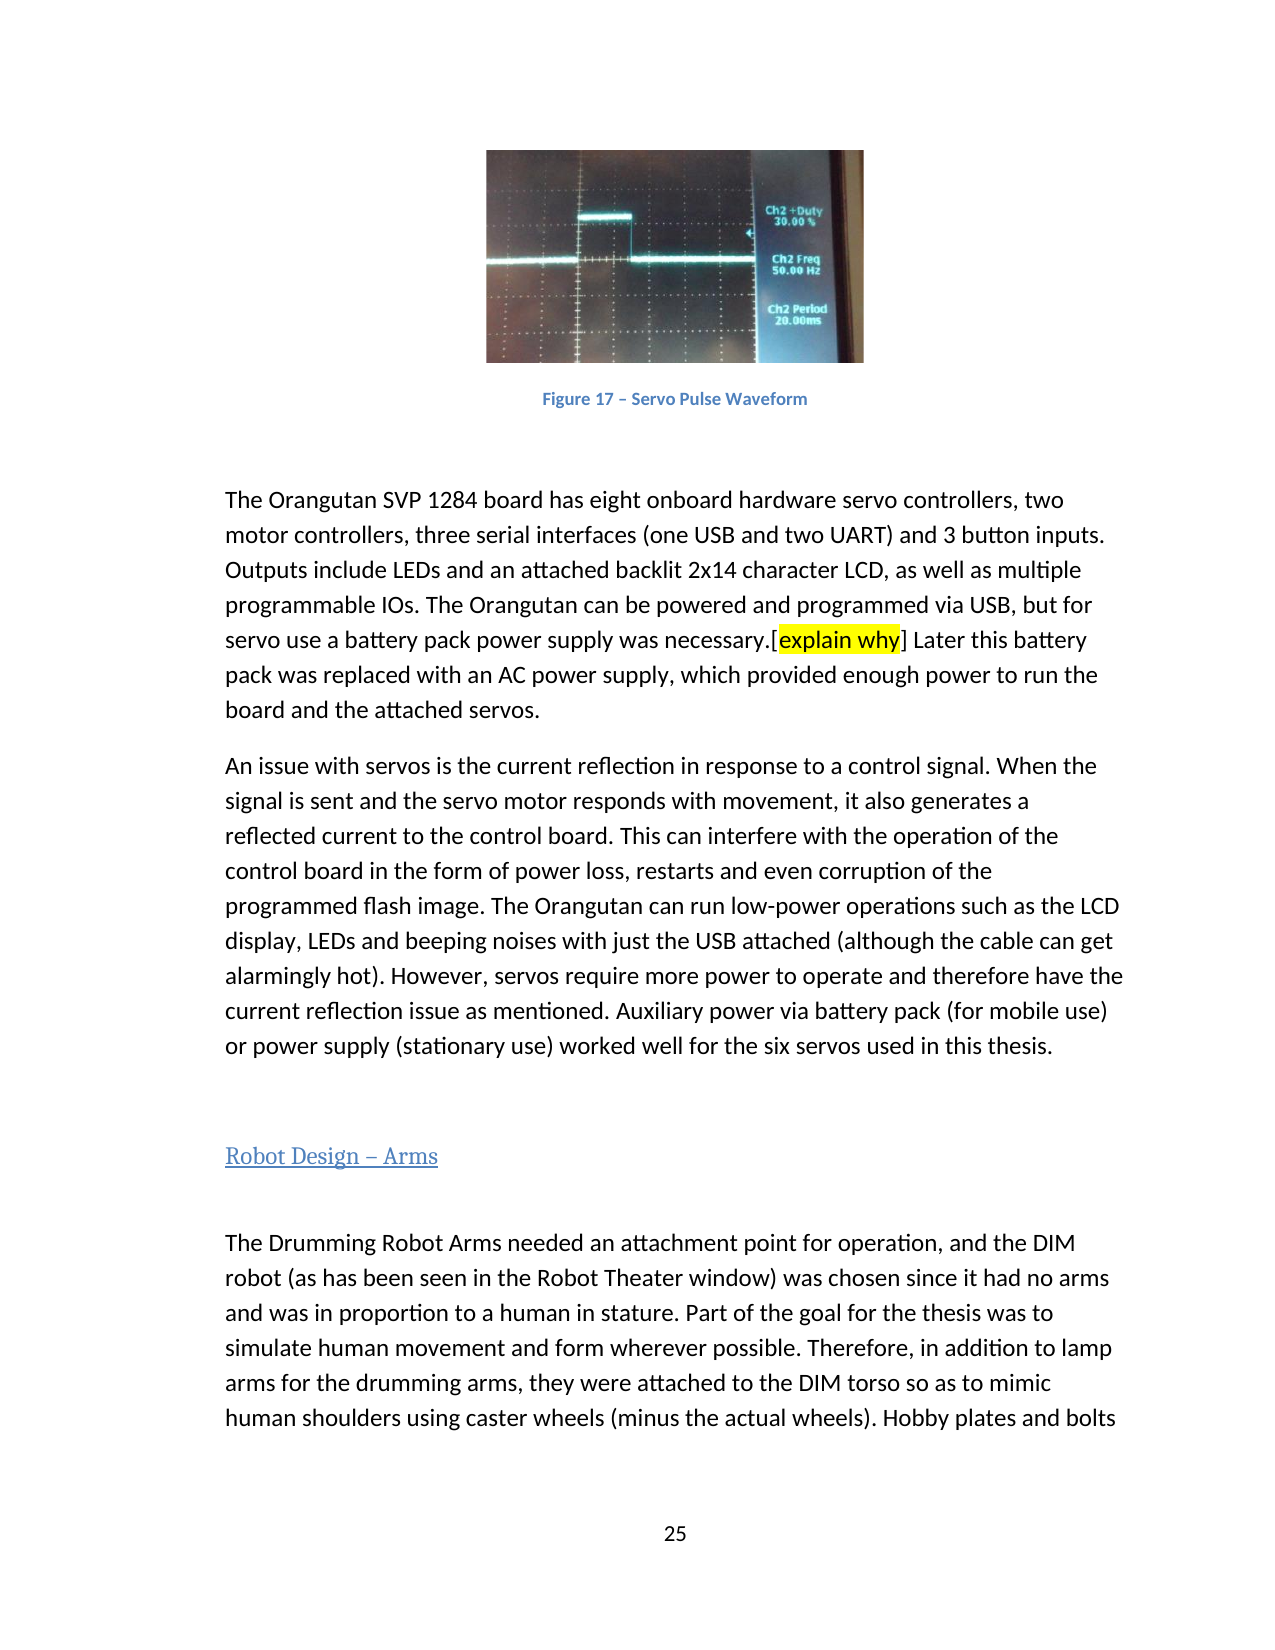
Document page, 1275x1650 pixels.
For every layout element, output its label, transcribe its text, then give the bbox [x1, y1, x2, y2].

picture [486, 150, 864, 363]
text The Orangutan SVP 1284 board has eight onboard hardware servo controllers, two motor controllers, three serial interfaces (one USB and two UART) and 3 button inputs. Outputs include LEDs and an attached backlit 2x14 character LCD, as well as multiple programmable IOs. The Orangutan can be powered and programmed via USB, but for servo use a battery pack power supply was necessary.[explain why] Later this battery pack was replaced with an AC power supply, which provided enough power to run the board and the attached servos. [225, 484, 1125, 724]
subtitle Robot Design – Arms [225, 1142, 1125, 1170]
text Figure 17 – Servo Pulse Waveform [225, 387, 1125, 410]
text An issue with servos is the current reflection in response to a control signal. When the signal is sent and the servo motor responds with movement, it also generates a reflected current to the control board. This can interfere with the operation of the control board in the form of power loss, restarts and even corruption of the programmed flash image. The Orangutan can run low-power operations such as the LCD display, LEDs and beeping noises with just the USB attached (although the cable can get alarmingly hot). However, servos require more power to operate and therefore have the current reflection issue as mentioned. Auxiliary power via battery pack (for mobile use) or power supply (stationary use) worked well for the six servos used in this thesis. [225, 750, 1125, 1060]
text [225, 1228, 1125, 1433]
